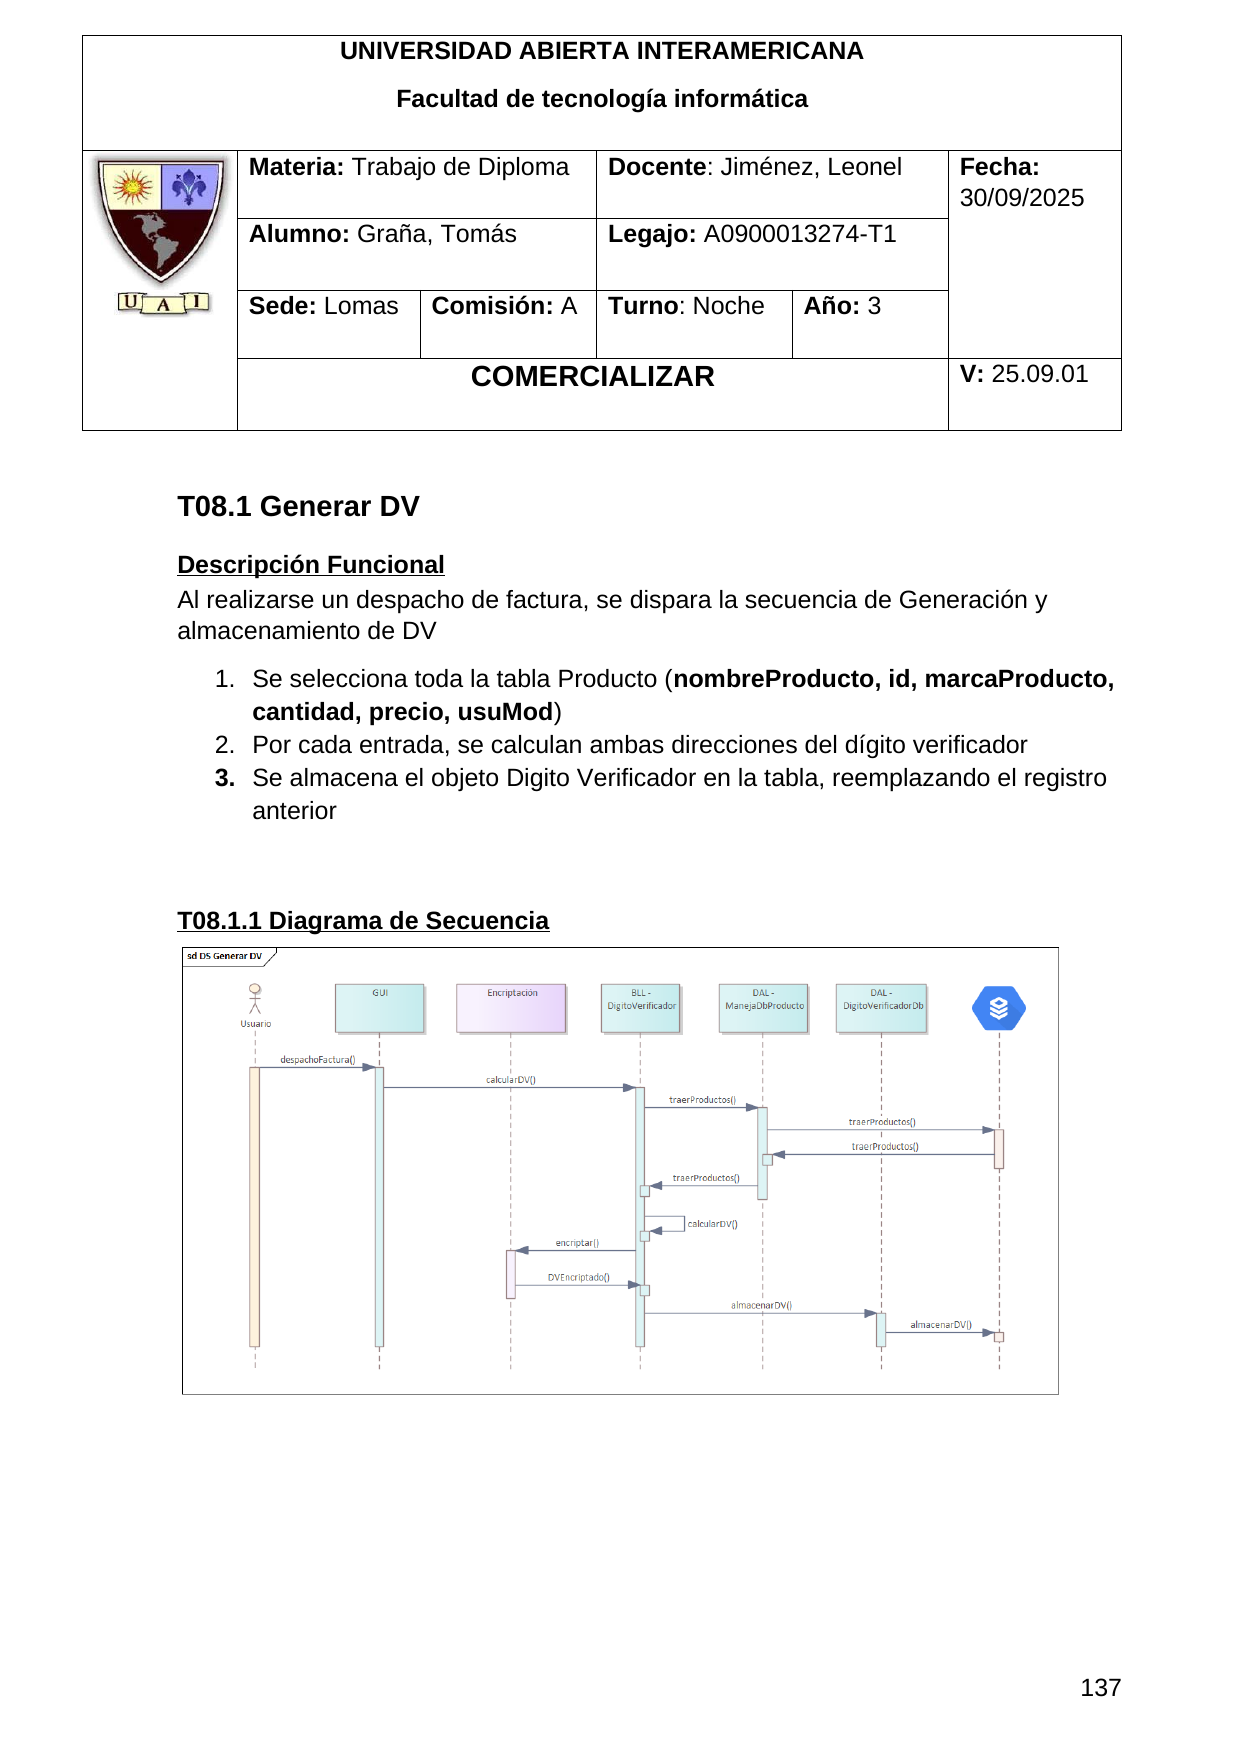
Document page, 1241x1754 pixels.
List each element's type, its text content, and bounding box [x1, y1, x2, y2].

list Se almacena el objeto Digito Verificador en la tabla, reemplazando el registro anterior [214, 763, 1122, 825]
list Se selecciona toda la tabla Producto (nombreProducto, id, marcaProducto, cantidad, precio, usuMod) [214, 664, 1122, 726]
subtitle Descripción Funcional [177, 550, 1122, 579]
subtitle T08.1 Generar DV [177, 489, 1122, 522]
list Por cada entrada, se calculan ambas direcciones del dígito verificador [214, 730, 1122, 759]
text Al realizarse un despacho de factura, se dispara la secuencia de Generación y almacenamiento de DV [177, 585, 1122, 645]
subtitle T08.1.1 Diagrama de Secuencia [177, 906, 1122, 935]
picture [177, 941, 1064, 1400]
picture [87, 151, 234, 320]
